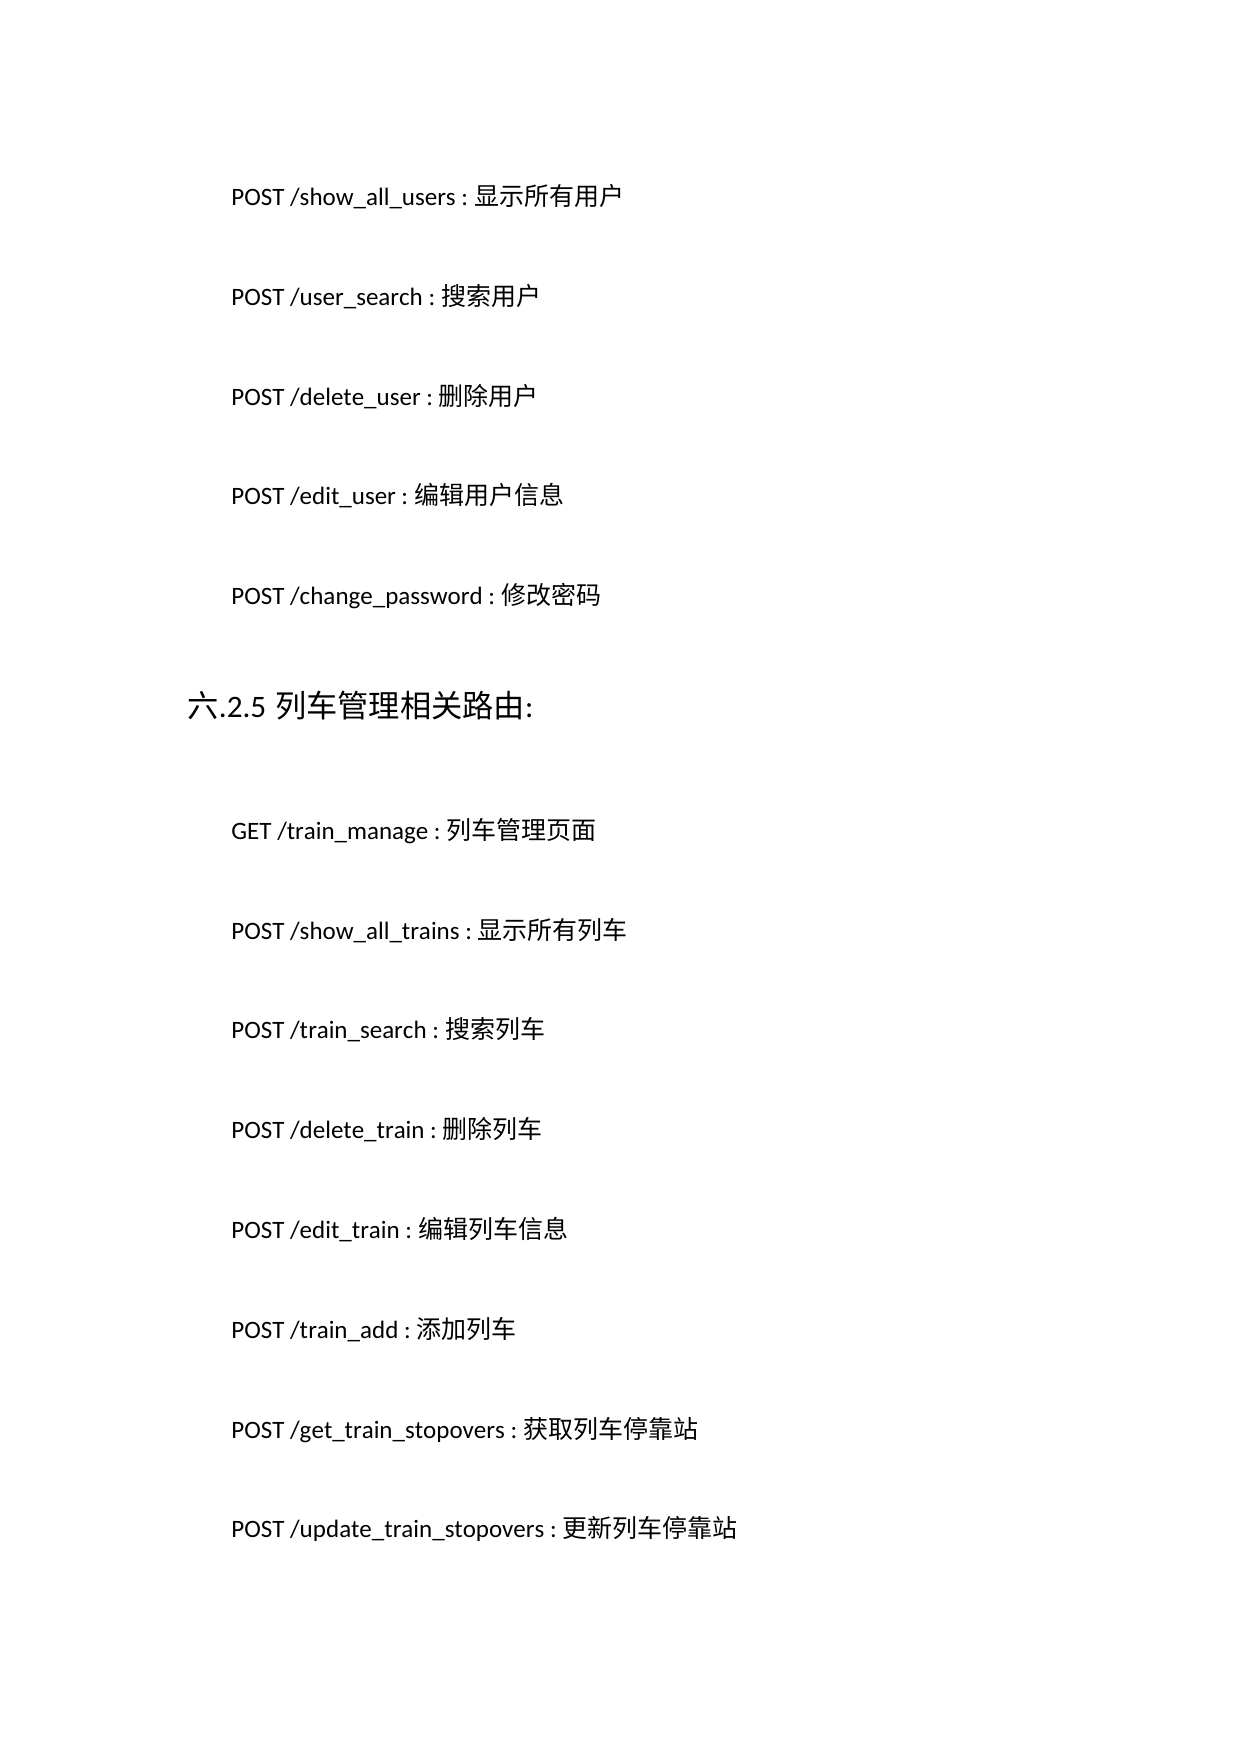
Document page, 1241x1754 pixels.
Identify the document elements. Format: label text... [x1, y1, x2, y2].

text POST /delete_user : 删除用户 [187, 362, 1053, 427]
text POST /show_all_users : 显示所有用户 [187, 162, 1053, 227]
text POST /change_password : 修改密码 [187, 561, 1053, 626]
subtitle 列车管理相关路由: [187, 671, 1053, 736]
text POST /train_search : 搜索列车 [187, 996, 1053, 1061]
text GET /train_manage : 列车管理页面 [187, 796, 1053, 861]
text POST /show_all_trains : 显示所有列车 [187, 896, 1053, 961]
text POST /get_train_stopovers : 获取列车停靠站 [187, 1395, 1053, 1460]
text POST /train_add : 添加列车 [187, 1295, 1053, 1360]
text POST /delete_train : 删除列车 [187, 1095, 1053, 1160]
text POST /edit_train : 编辑列车信息 [187, 1195, 1053, 1260]
text POST /edit_user : 编辑用户信息 [187, 461, 1053, 526]
text POST /update_train_stopovers : 更新列车停靠站 [187, 1494, 1053, 1559]
text POST /user_search : 搜索用户 [187, 262, 1053, 327]
